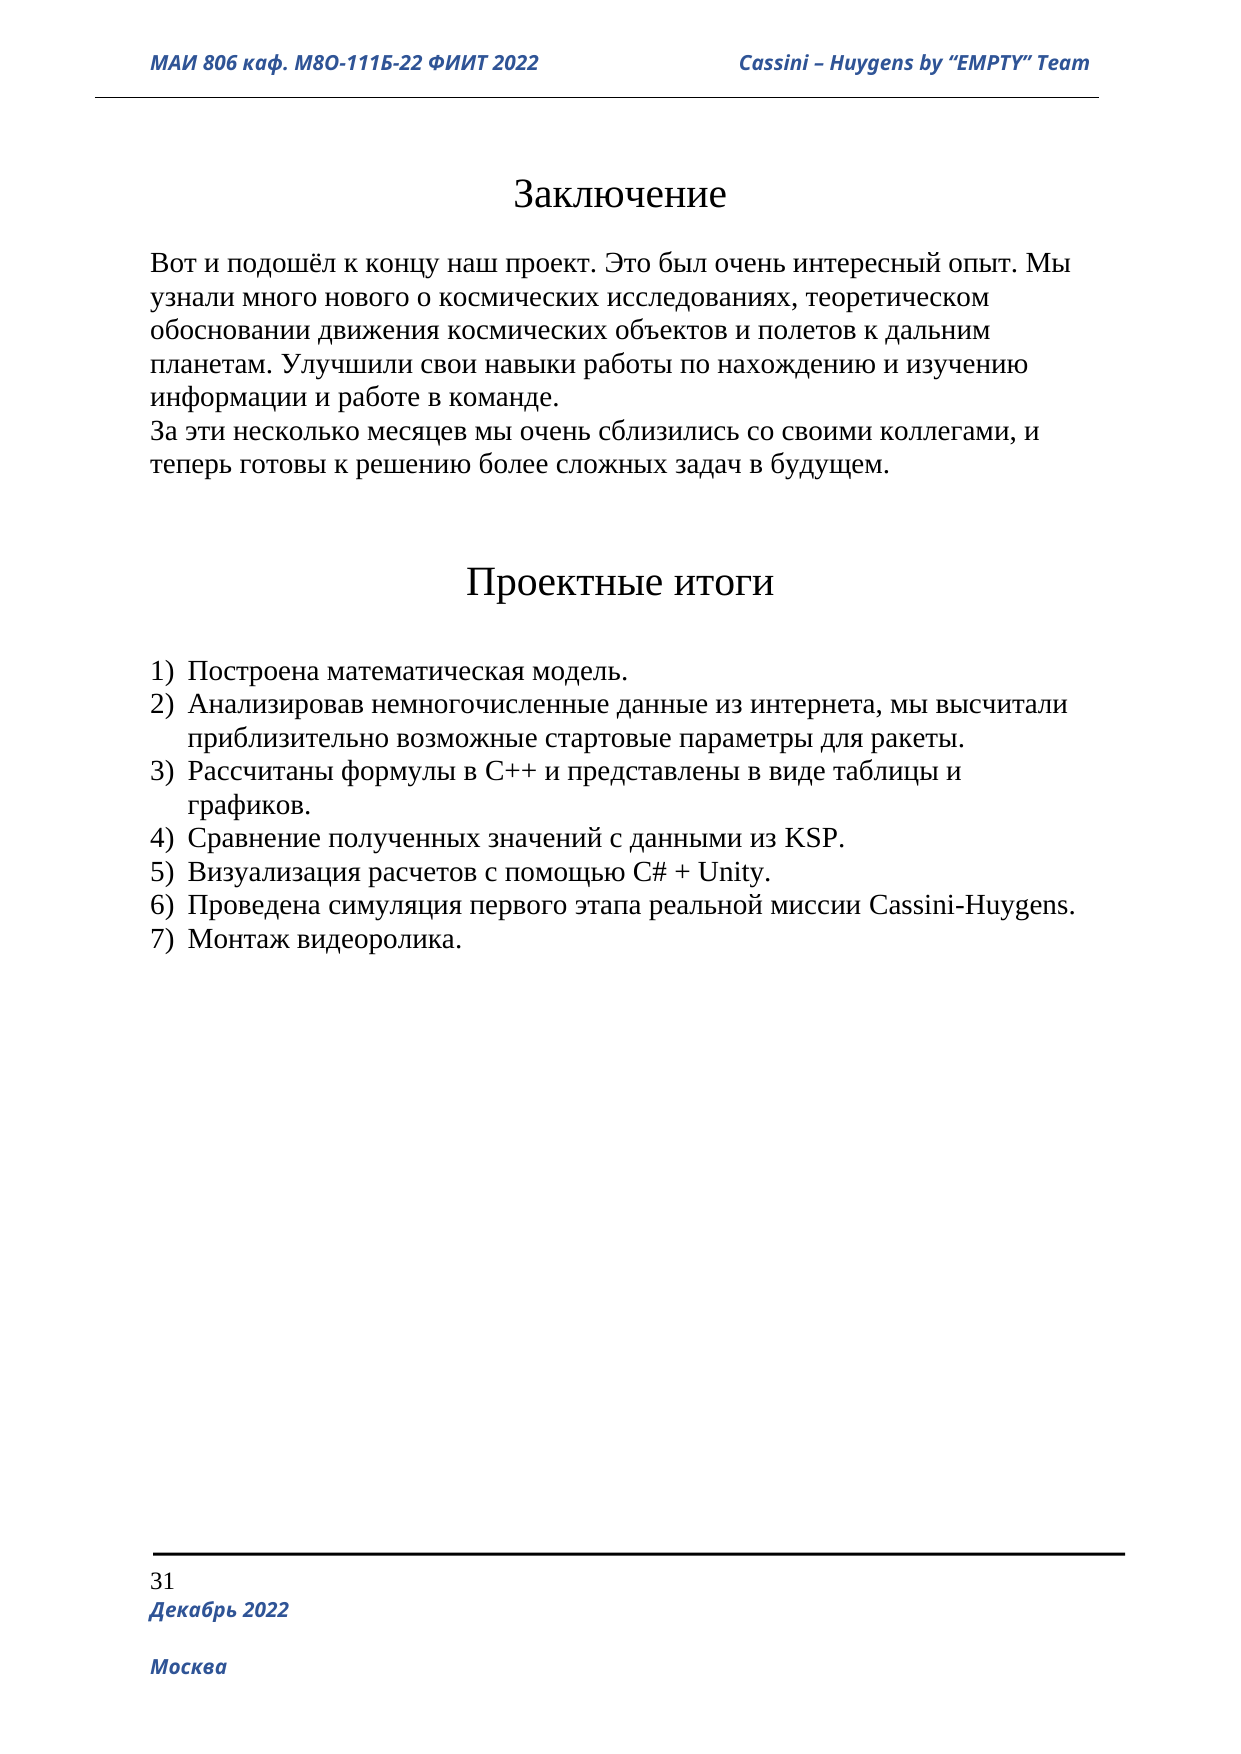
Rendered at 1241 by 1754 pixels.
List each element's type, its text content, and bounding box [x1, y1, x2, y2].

text Заключение [150, 169, 1090, 217]
list Анализировав немногочисленные данные из интернета, мы высчитали приблизительно возможные стартовые параметры для ракеты. [150, 686, 1090, 753]
list Сравнение полученных значений с данными из KSP. [150, 820, 1090, 854]
list Проведена симуляция первого этапа реальной миссии Cassini-Huygens. [150, 887, 1090, 921]
list Построена математическая модель. [150, 653, 1090, 686]
text Проектные итоги [150, 557, 1090, 605]
text Вот и подошёл к концу наш проект. Это был очень интересный опыт. Мы узнали много нового о космических исследованиях, теоретическом обосновании движения космических объектов и полетов к дальним планетам. Улучшили свои навыки работы по нахождению и изучению информации и работе в команде. [150, 245, 1090, 413]
list Визуализация расчетов с помощью C# + Unity. [150, 854, 1090, 887]
text За эти несколько месяцев мы очень сблизились со своими коллегами, и теперь готовы к решению более сложных задач в будущем. [150, 413, 1090, 480]
list Монтаж видеоролика. [150, 921, 1090, 954]
list Рассчитаны формулы в C++ и представлены в виде таблицы и графиков. [150, 753, 1090, 820]
